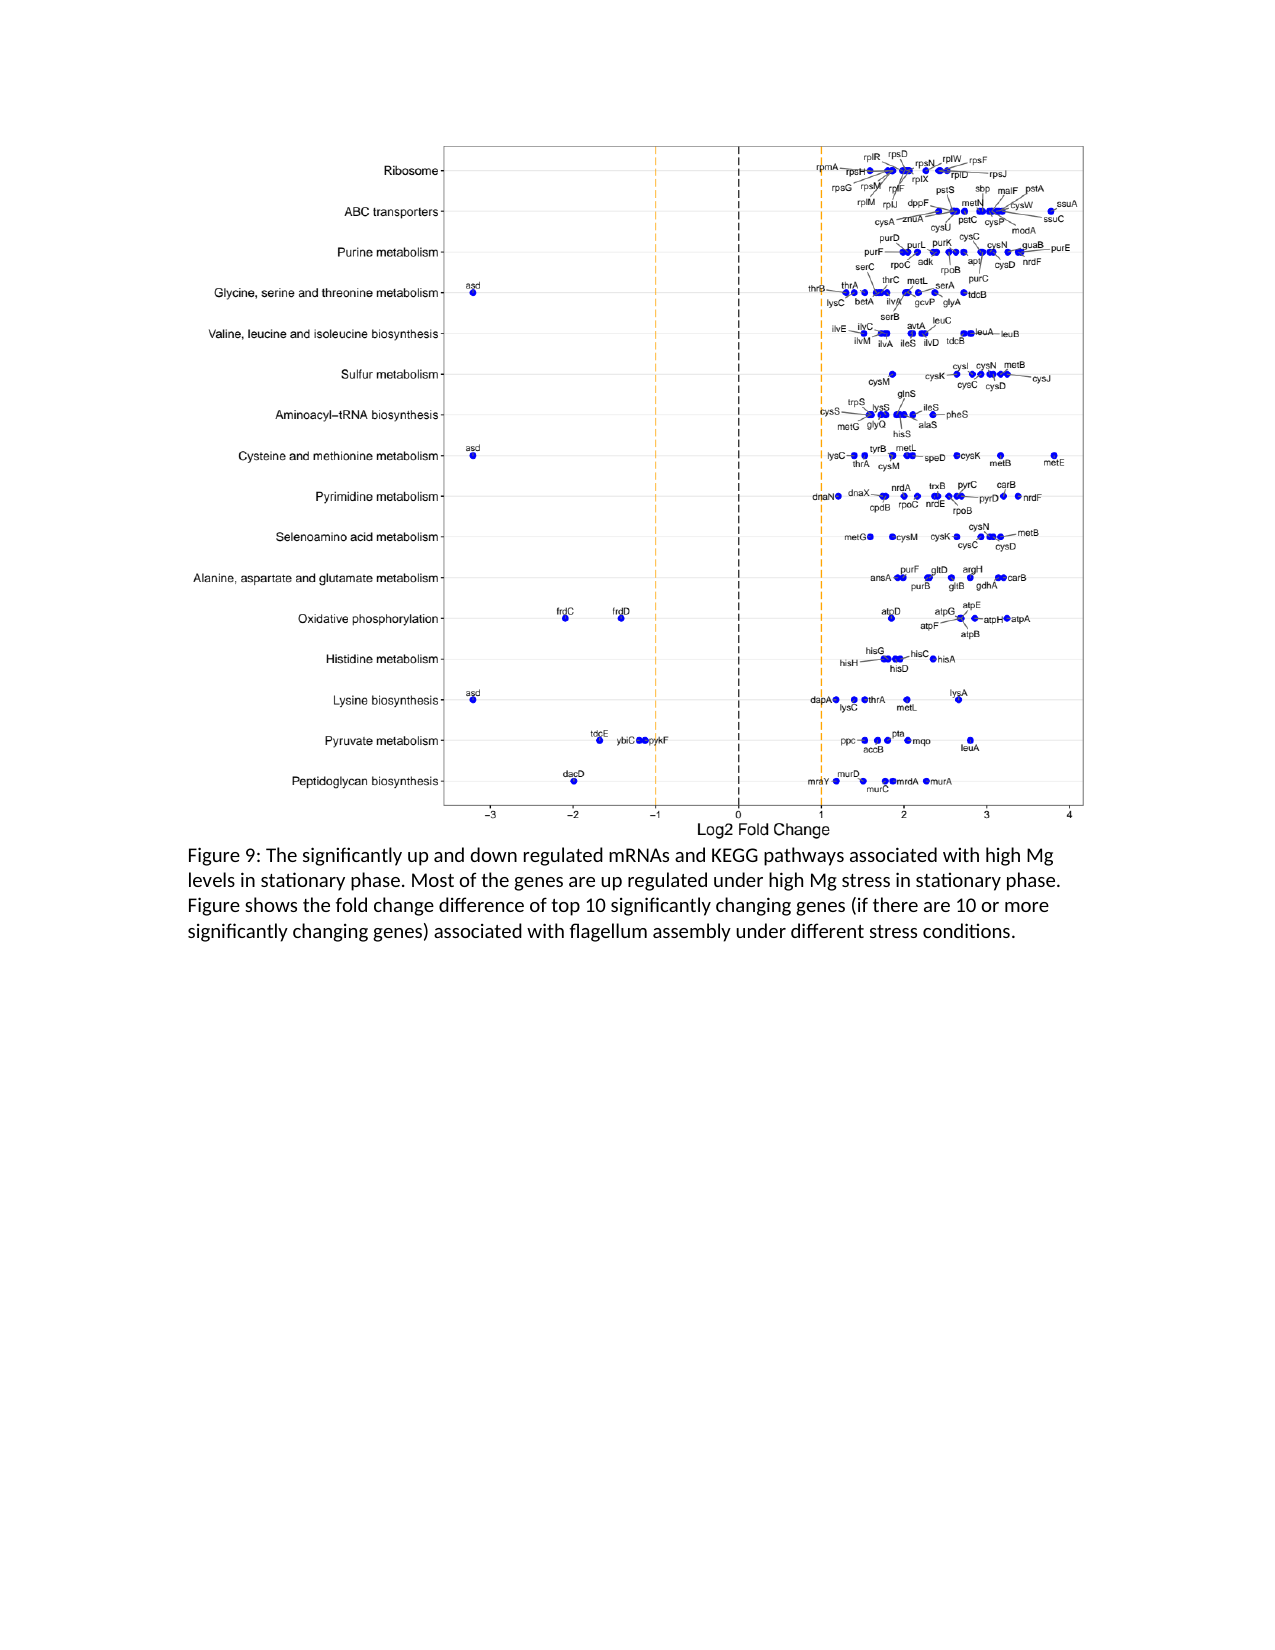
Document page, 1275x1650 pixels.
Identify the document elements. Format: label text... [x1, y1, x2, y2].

text Figure 9: The significantly up and down regulated mRNAs and KEGG pathways associated with high Mg levels in stationary phase. Most of the genes are up regulated under high Mg stress in stationary phase. Figure shows the fold change difference of top 10 significantly changing genes (if there are 10 or more significantly changing genes) associated with flagellum assembly under different stress conditions. [187, 842, 1087, 943]
